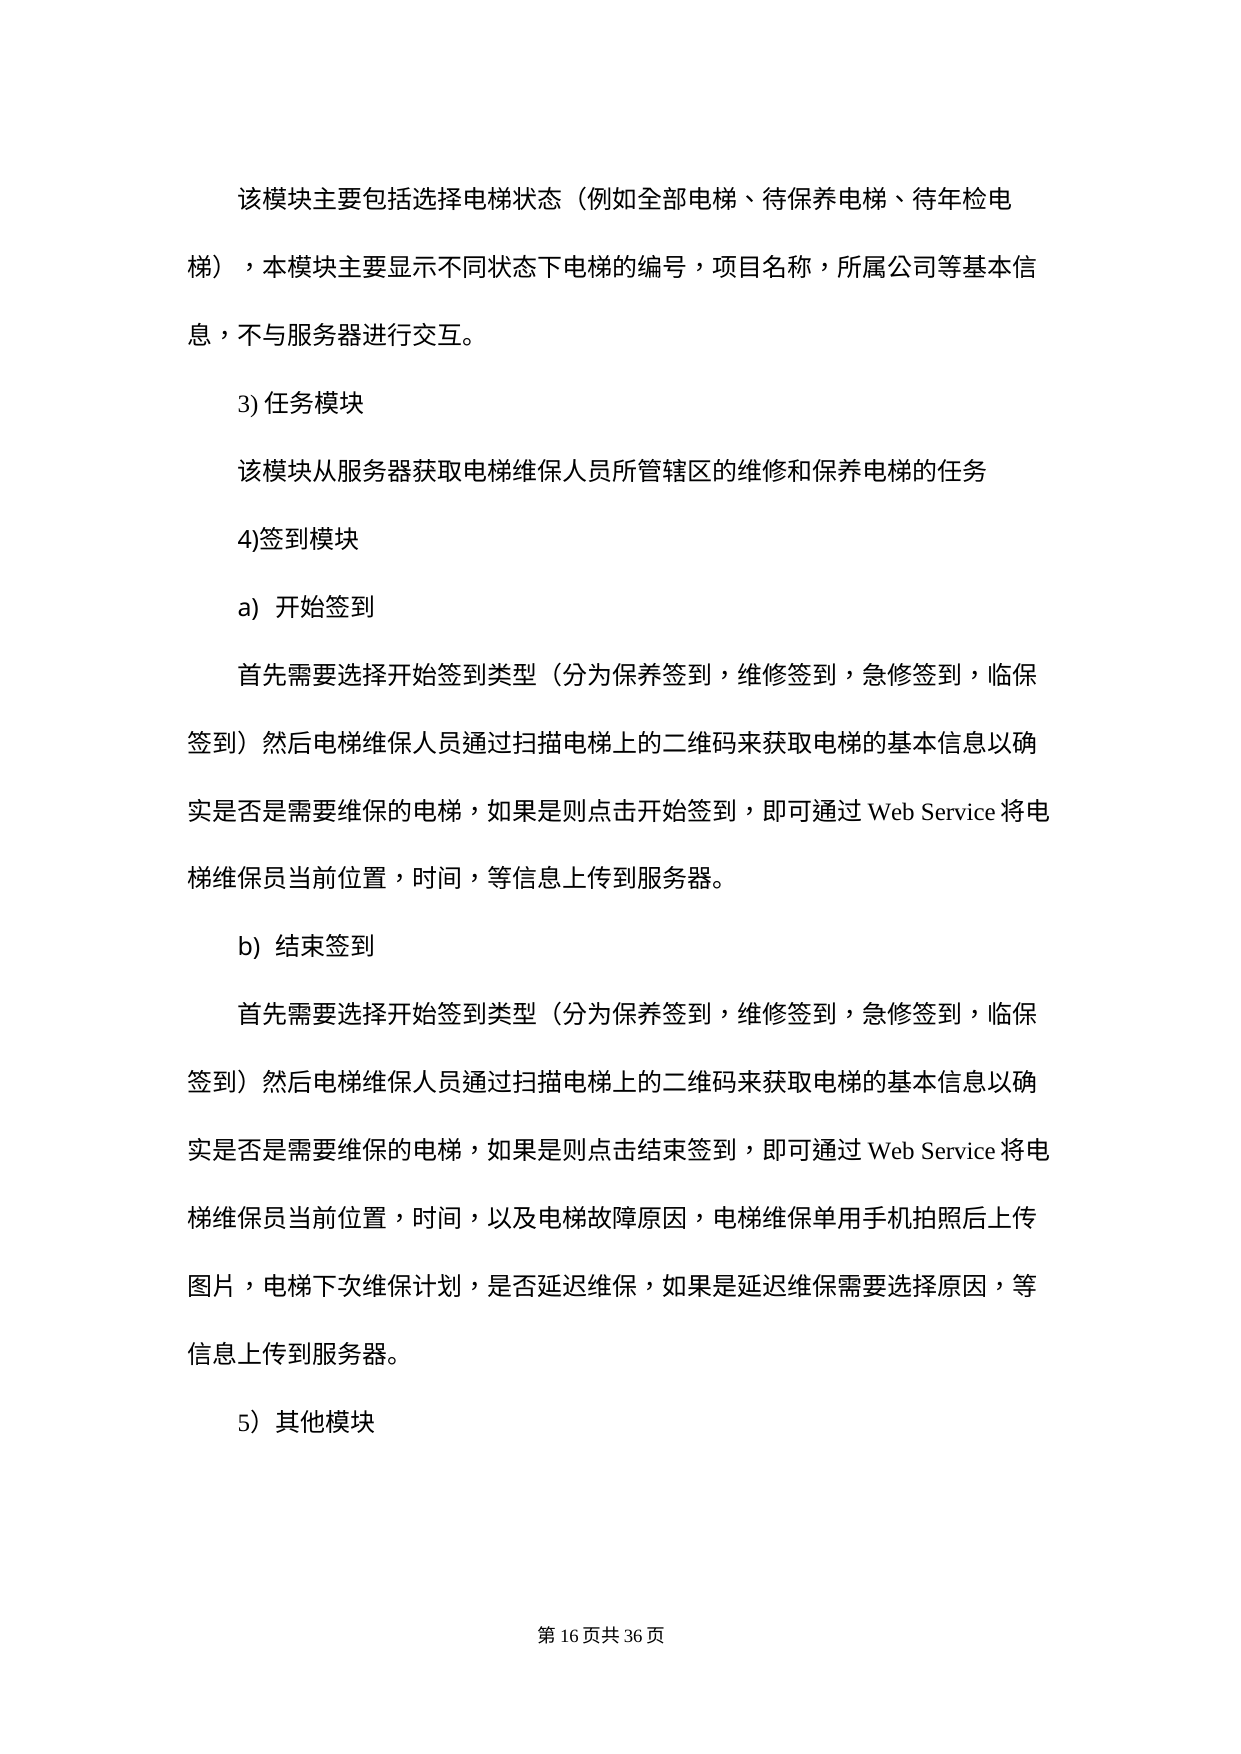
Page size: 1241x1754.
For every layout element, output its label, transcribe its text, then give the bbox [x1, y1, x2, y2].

text 首先需要选择开始签到类型（分为保养签到，维修签到，急修签到，临保签到）然后电梯维保人员通过扫描电梯上的二维码来获取电梯的基本信息以确实是否是需要维保的电梯，如果是则点击结束签到，即可通过Web Service将电梯维保员当前位置，时间，以及电梯故障原因，电梯维保单用手机拍照后上传图片，电梯下次维保计划，是否延迟维保，如果是延迟维保需要选择原因，等信息上传到服务器。 [187, 979, 1053, 1386]
list 开始签到 [187, 571, 1053, 639]
text 3) 任务模块 [187, 368, 1053, 436]
text 该模块主要包括选择电梯状态（例如全部电梯、待保养电梯、待年检电梯），本模块主要显示不同状态下电梯的编号，项目名称，所属公司等基本信息，不与服务器进行交互。 [187, 164, 1053, 368]
text 5）其他模块 [187, 1386, 1053, 1454]
text 该模块从服务器获取电梯维保人员所管辖区的维修和保养电梯的任务 [187, 436, 1053, 503]
text 首先需要选择开始签到类型（分为保养签到，维修签到，急修签到，临保签到）然后电梯维保人员通过扫描电梯上的二维码来获取电梯的基本信息以确实是否是需要维保的电梯，如果是则点击开始签到，即可通过Web Service将电梯维保员当前位置，时间，等信息上传到服务器。 [187, 639, 1053, 911]
text 4)签到模块 [187, 503, 1053, 571]
list 结束签到 [187, 911, 1053, 979]
